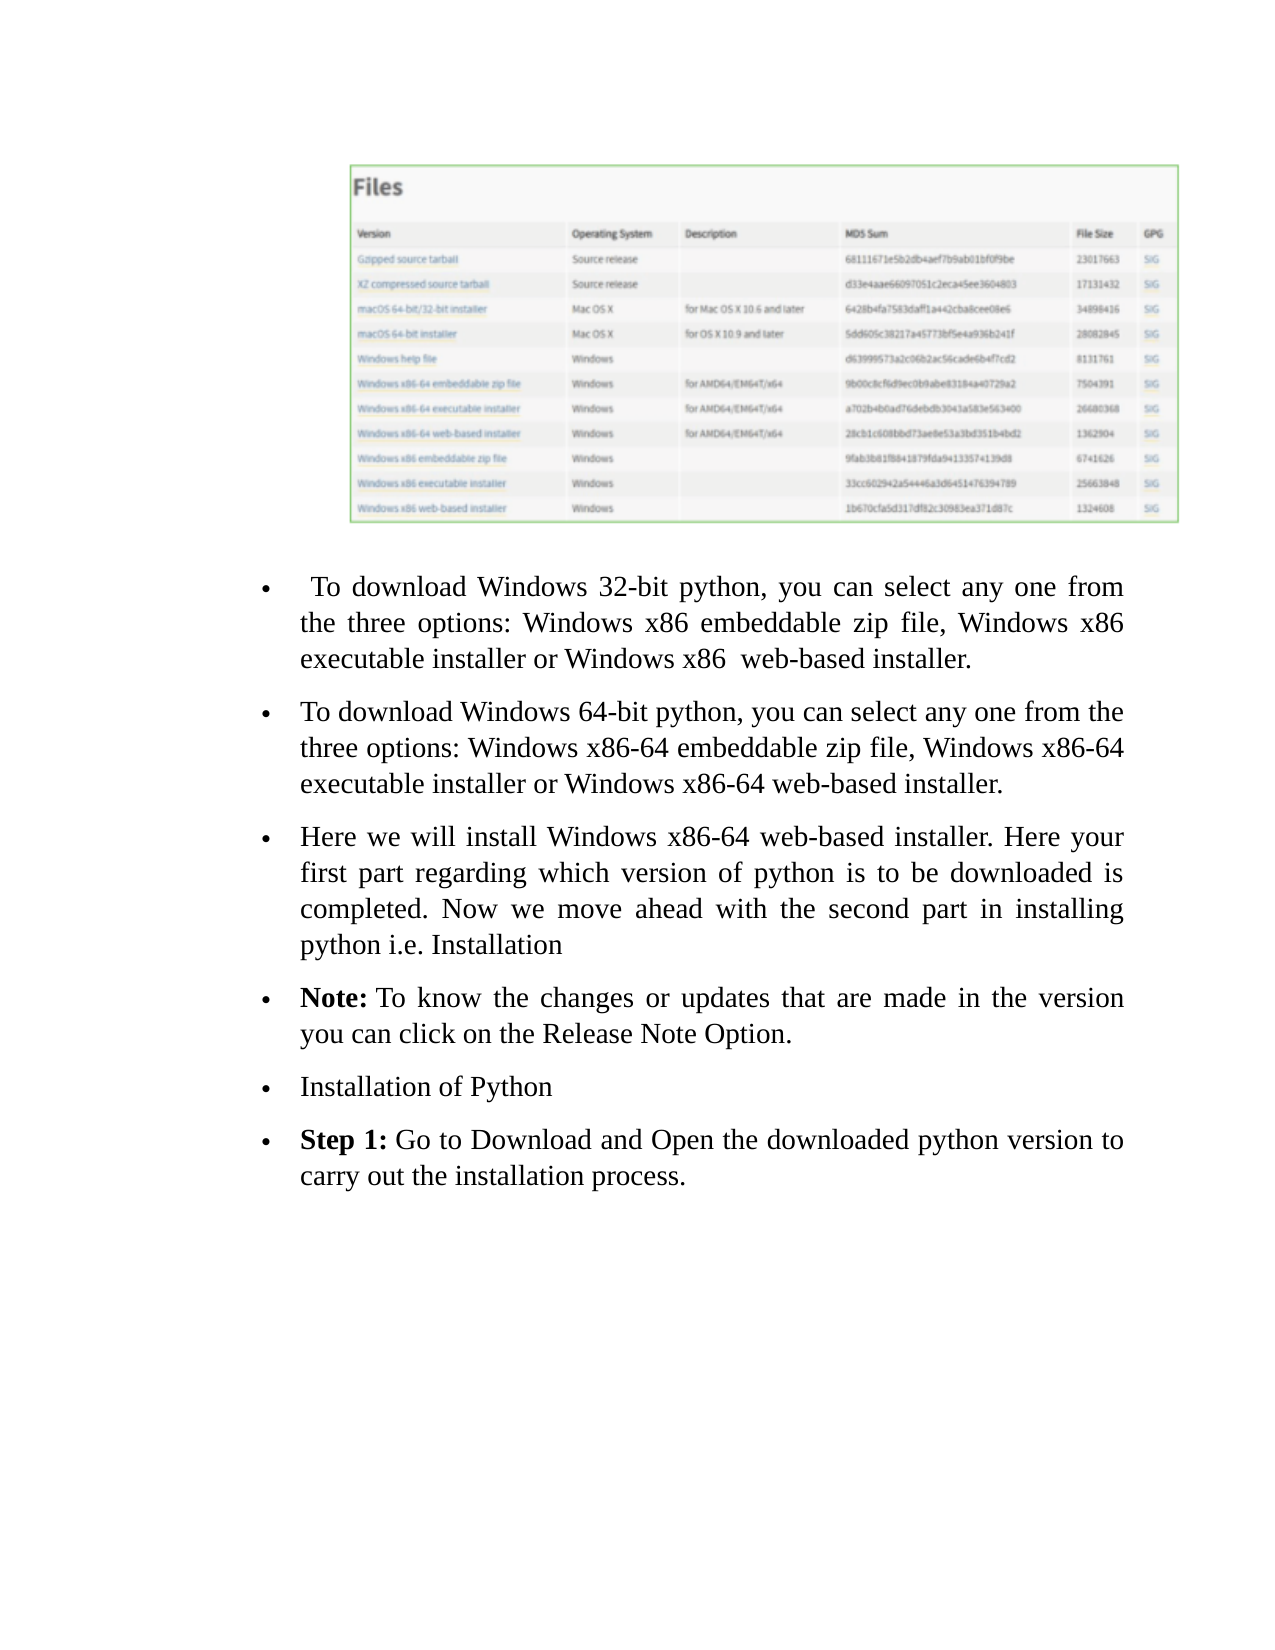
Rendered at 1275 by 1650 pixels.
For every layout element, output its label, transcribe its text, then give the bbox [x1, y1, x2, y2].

list Note: To know the changes or updates that are made in the version you can click on the Release Note Option. [262, 980, 1125, 1050]
list Installation of Python [262, 1069, 1125, 1103]
list Here we will install Windows x86-64 web-based installer. Here your first part regarding which version of python is to be downloaded is completed. Now we move ahead with the second part in installing python i.e. Installation [262, 819, 1125, 961]
list To download Windows 64-bit python, you can select any one from the three options: Windows x86-64 embeddable zip file, Windows x86-64 executable installer or Windows x86-64 web-based installer. [262, 694, 1125, 800]
list To download Windows 32-bit python, you can select any one from the three options: Windows x86 embeddable zip file, Windows x86 executable installer or Windows x86 web-based installer. [262, 569, 1125, 675]
picture [300, 150, 1248, 550]
list Step 1: Go to Download and Open the downloaded python version to carry out the installation process. [262, 1122, 1125, 1192]
